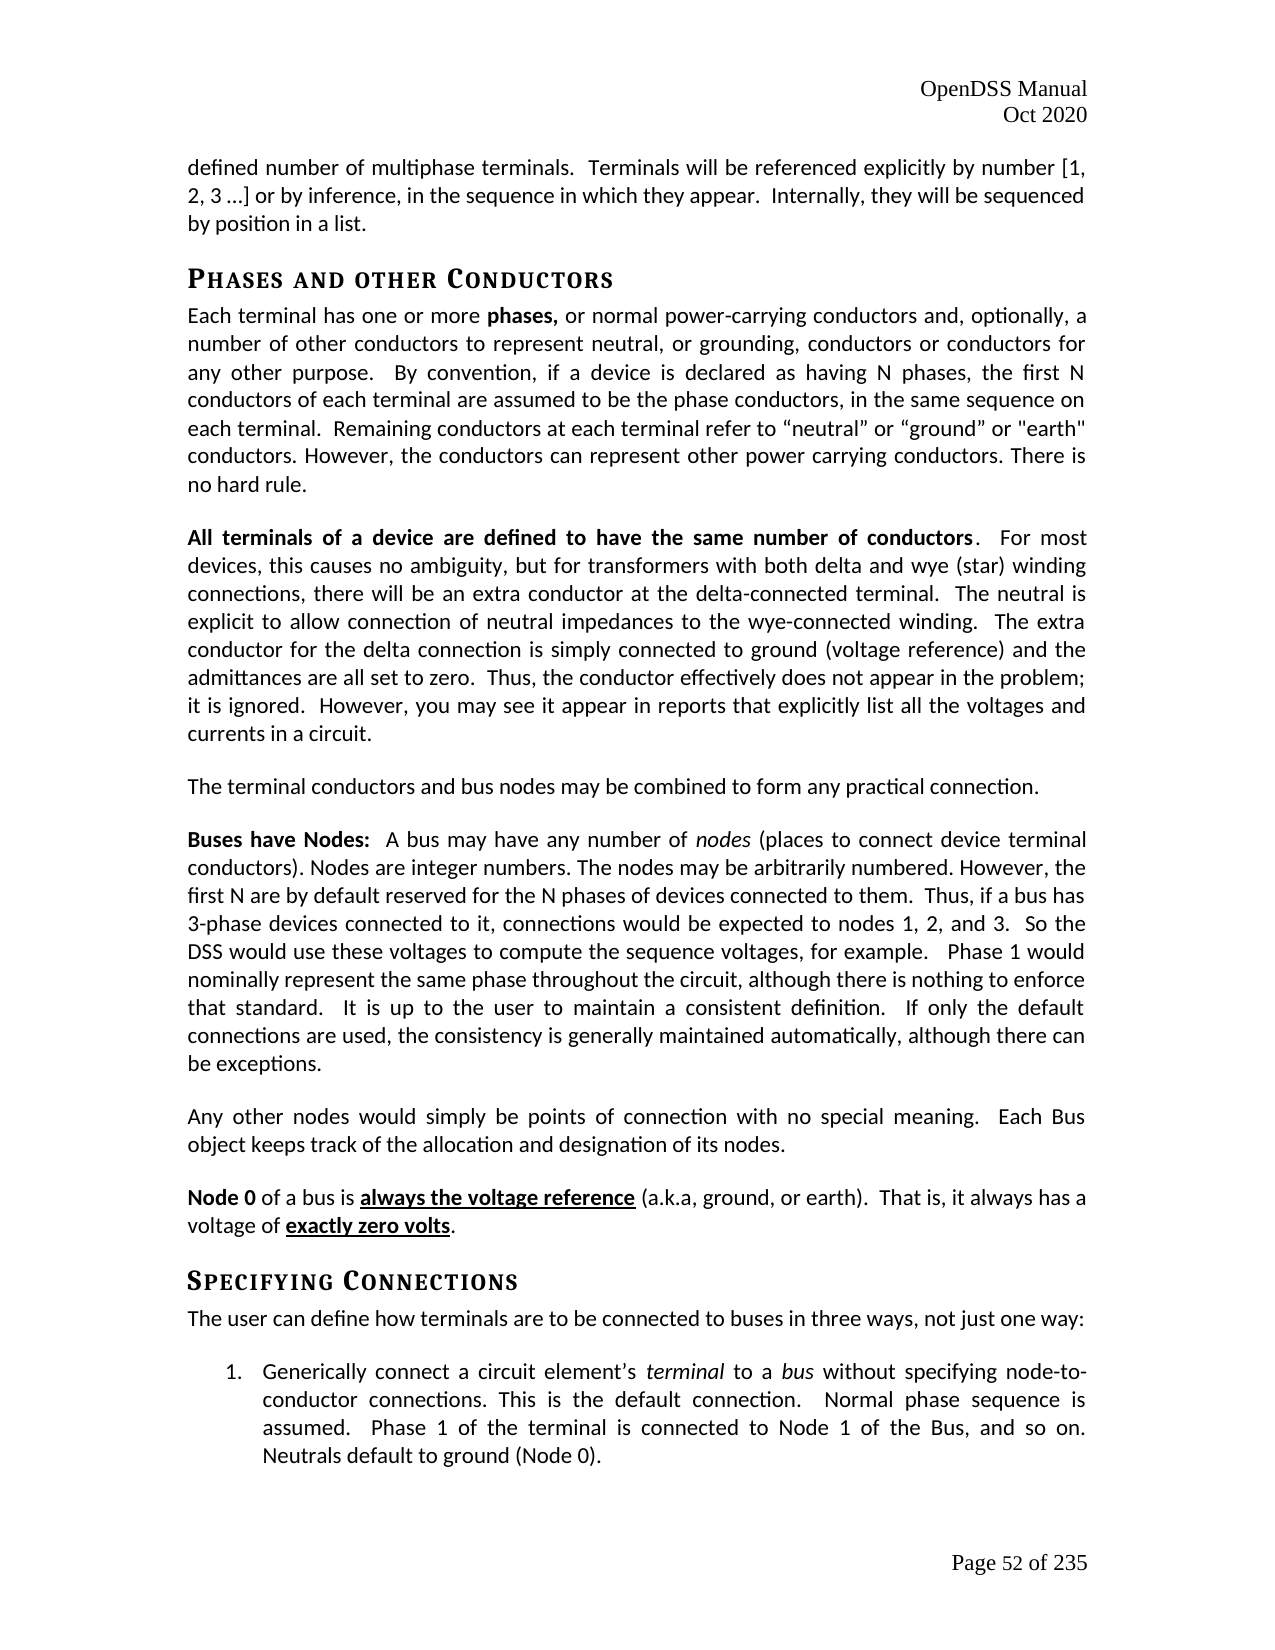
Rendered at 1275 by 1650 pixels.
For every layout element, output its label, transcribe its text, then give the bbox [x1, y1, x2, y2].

text Buses have Nodes: A bus may have any number of nodes (places to connect device terminal conductors). Nodes are integer numbers. The nodes may be arbitrarily numbered. However, the first N are by default reserved for the N phases of devices connected to them. Thus, if a bus has 3-phase devices connected to it, connections would be expected to nodes 1, 2, and 3. So the DSS would use these voltages to compute the sequence voltages, for example. Phase 1 would nominally represent the same phase throughout the circuit, although there is nothing to enforce that standard. It is up to the user to maintain a consistent definition. If only the default connections are used, the consistency is generally maintained automatically, although there can be exceptions. [187, 825, 1087, 1077]
text Any other nodes would simply be points of connection with no special meaning. Each Bus object keeps track of the allocation and designation of its nodes. [187, 1102, 1087, 1158]
list Generically connect a circuit element’s terminal to a bus without specifying node-to-conductor connections. This is the default connection. Normal phase sequence is assumed. Phase 1 of the terminal is connected to Node 1 of the Bus, and so on. Neutrals default to ground (Node 0). [225, 1357, 1087, 1469]
subtitle Specifying Connections [187, 1264, 1087, 1298]
text The user can define how terminals are to be connected to buses in three ways, not just one way: [187, 1304, 1087, 1332]
text All terminals of a device are defined to have the same number of conductors. For most devices, this causes no ambiguity, but for transformers with both delta and wye (star) winding connections, there will be an extra conductor at the delta-connected terminal. The neutral is explicit to allow connection of neutral impedances to the wye-connected winding. The extra conductor for the delta connection is simply connected to ground (voltage reference) and the admittances are all set to zero. Thus, the conductor effectively does not appear in the problem; it is ignored. However, you may see it appear in reports that explicitly list all the voltages and currents in a circuit. [187, 523, 1087, 747]
subtitle Phases and other Conductors [187, 262, 1087, 295]
text Node 0 of a bus is always the voltage reference (a.k.a, ground, or earth). That is, it always has a voltage of exactly zero volts. [187, 1183, 1087, 1239]
text Each terminal has one or more phases, or normal power-carrying conductors and, optionally, a number of other conductors to represent neutral, or grounding, conductors or conductors for any other purpose. By convention, if a device is declared as having N phases, the first N conductors of each terminal are assumed to be the phase conductors, in the same sequence on each terminal. Remaining conductors at each terminal refer to “neutral” or “ground” or "earth" conductors. However, the conductors can represent other power carrying conductors. There is no hard rule. [187, 302, 1087, 498]
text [187, 153, 1087, 237]
text The terminal conductors and bus nodes may be combined to form any practical connection. [187, 772, 1087, 800]
